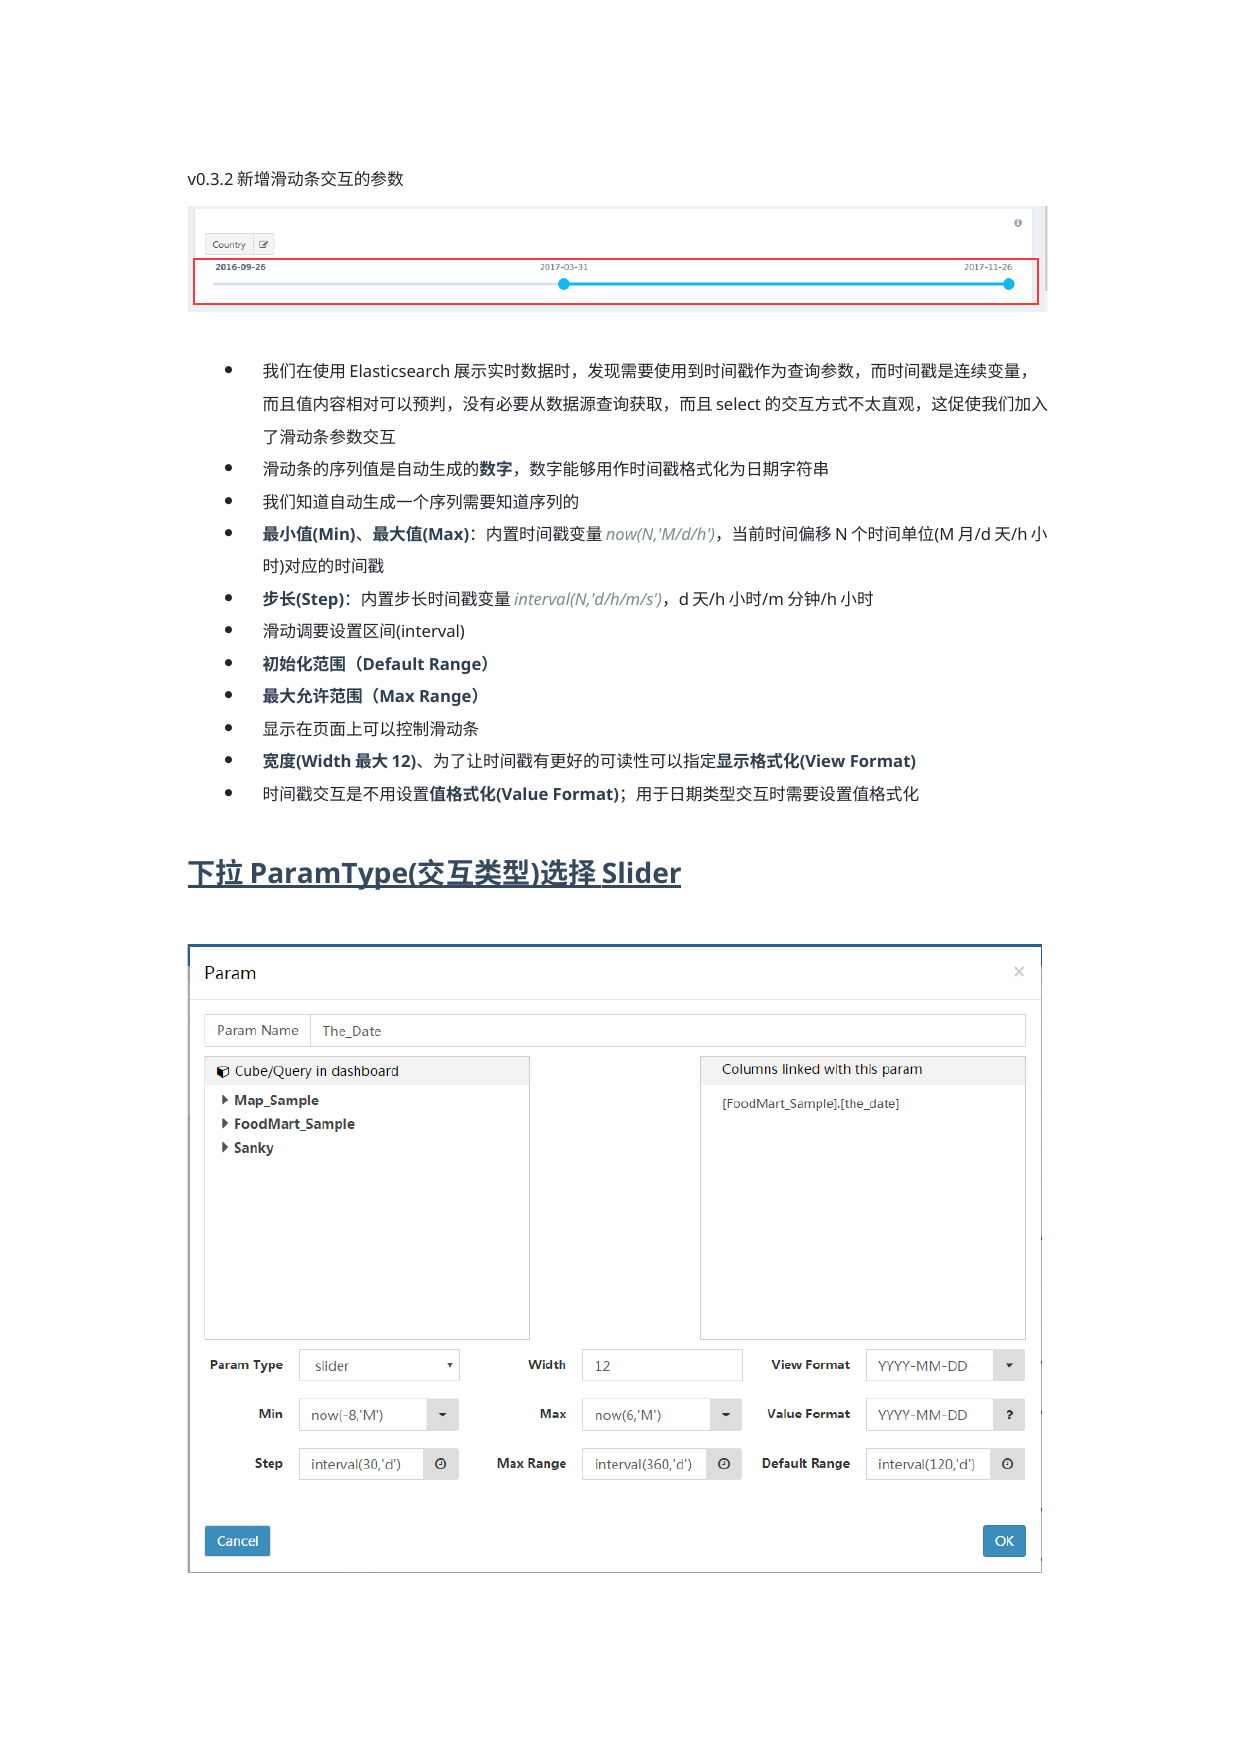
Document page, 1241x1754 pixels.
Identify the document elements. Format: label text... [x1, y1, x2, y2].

list 步长(Step)：内置步长时间戳变量interval(N,'d/h/m/s')，d天/h小时/m分钟/h小时 [225, 582, 1053, 614]
picture [187, 944, 1042, 1573]
list 显示在页面上可以控制滑动条 [225, 712, 1053, 744]
list 最小值(Min)、最大值(Max)：内置时间戳变量now(N,'M/d/h')，当前时间偏移N个时间单位(M月/d天/h小时)对应的时间戳 [225, 517, 1053, 582]
list 宽度(Width最大12)、为了让时间戳有更好的可读性可以指定显示格式化(View Format) [225, 744, 1053, 777]
list 初始化范围（Default Range） [225, 647, 1053, 679]
picture [187, 206, 1048, 312]
list 时间戳交互是不用设置值格式化(Value Format)；用于日期类型交互时需要设置值格式化 [225, 777, 1053, 809]
list 滑动调要设置区间(interval) [225, 614, 1053, 647]
list 滑动条的序列值是自动生成的数字，数字能够用作时间戳格式化为日期字符串 [225, 452, 1053, 484]
list 我们知道自动生成一个序列需要知道序列的 [225, 484, 1053, 517]
text 下拉ParamType(交互类型)选择Slider [187, 839, 1053, 904]
list 最大允许范围（Max Range） [225, 679, 1053, 712]
list 我们在使用Elasticsearch展示实时数据时，发现需要使用到时间戳作为查询参数，而时间戳是连续变量，而且值内容相对可以预判，没有必要从数据源查询获取，而且select的交互方式不太直观，这促使我们加入了滑动条参数交互 [225, 354, 1053, 452]
